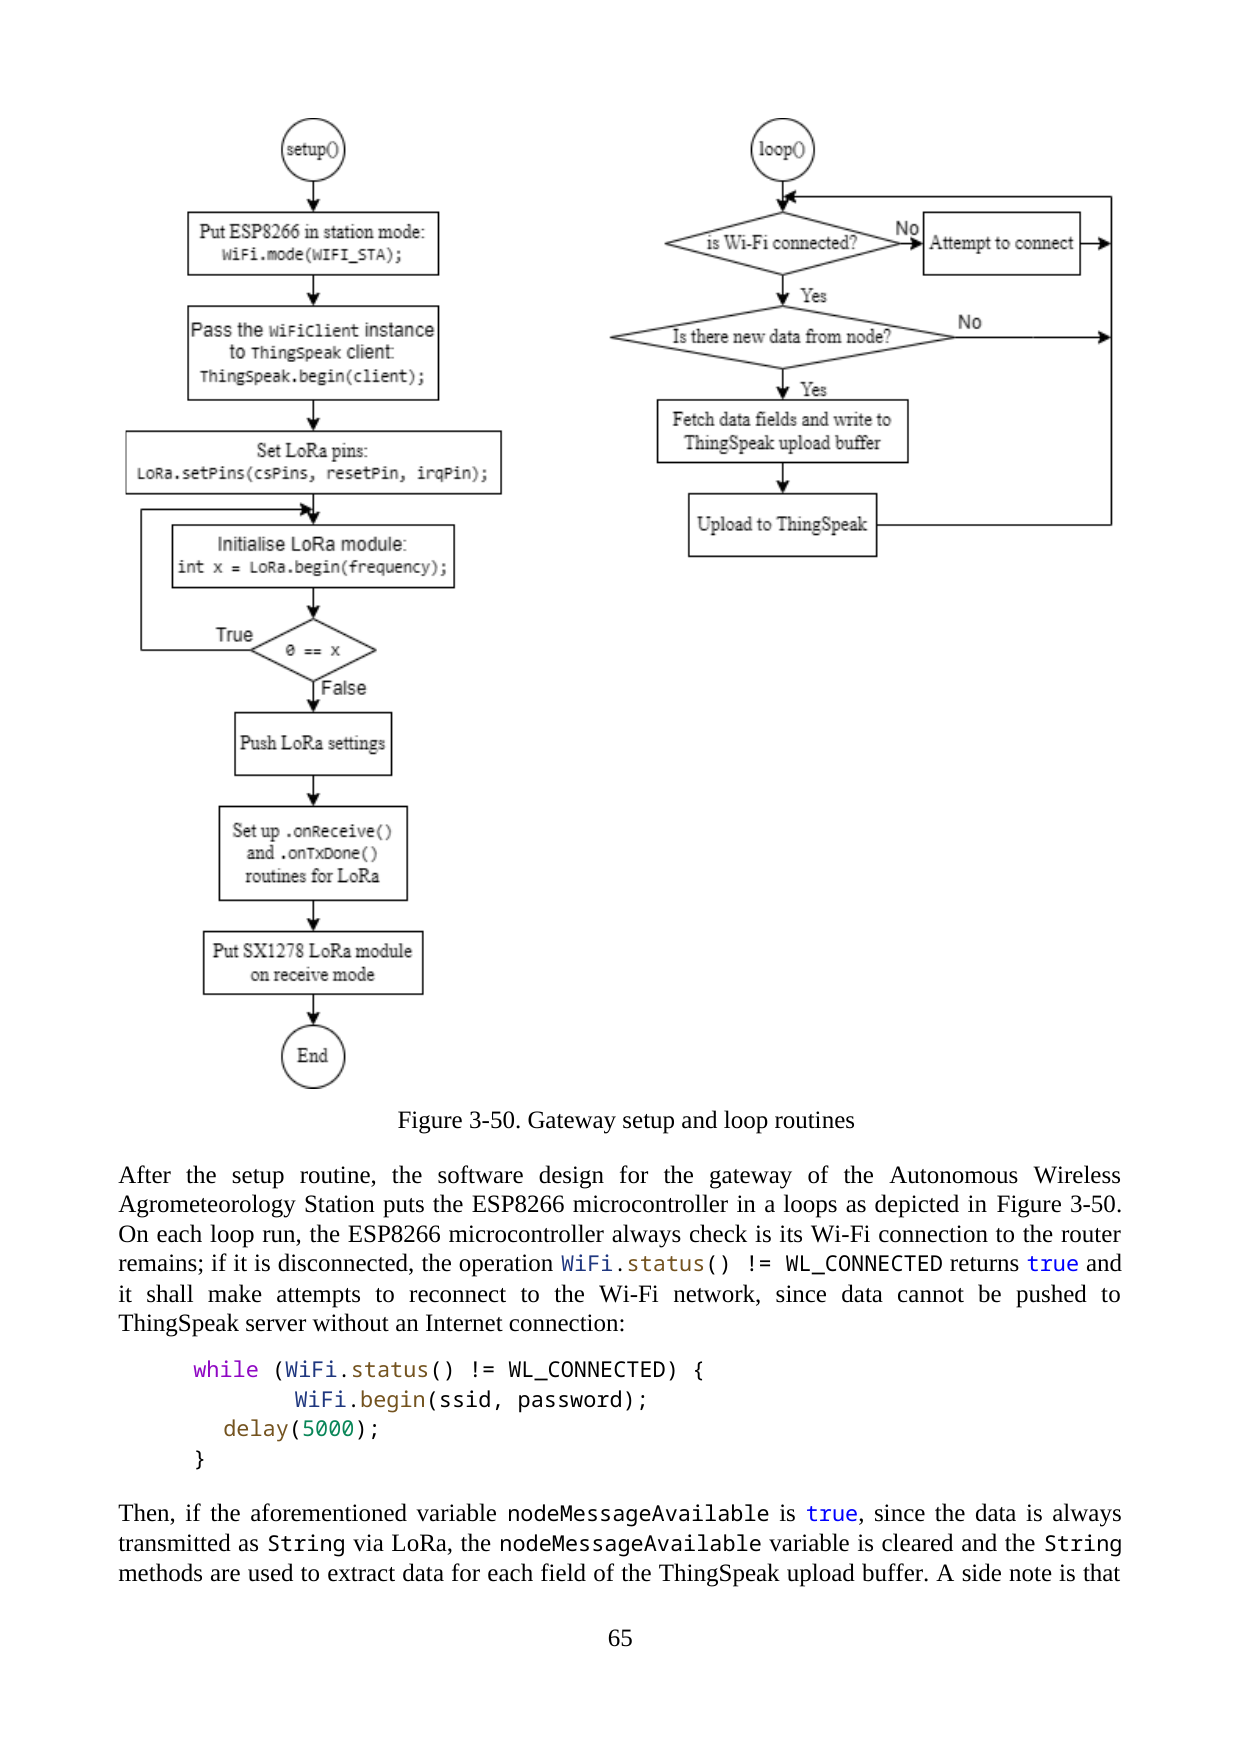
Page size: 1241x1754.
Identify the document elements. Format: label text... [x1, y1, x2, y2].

text } [118, 1443, 1122, 1473]
text while (WiFi.status() != WL_CONNECTED) { [118, 1354, 1122, 1383]
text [118, 1498, 1122, 1587]
text WiFi.begin(ssid, password); [118, 1383, 1122, 1413]
text delay(5000); [118, 1413, 1122, 1443]
picture [125, 118, 1115, 1089]
